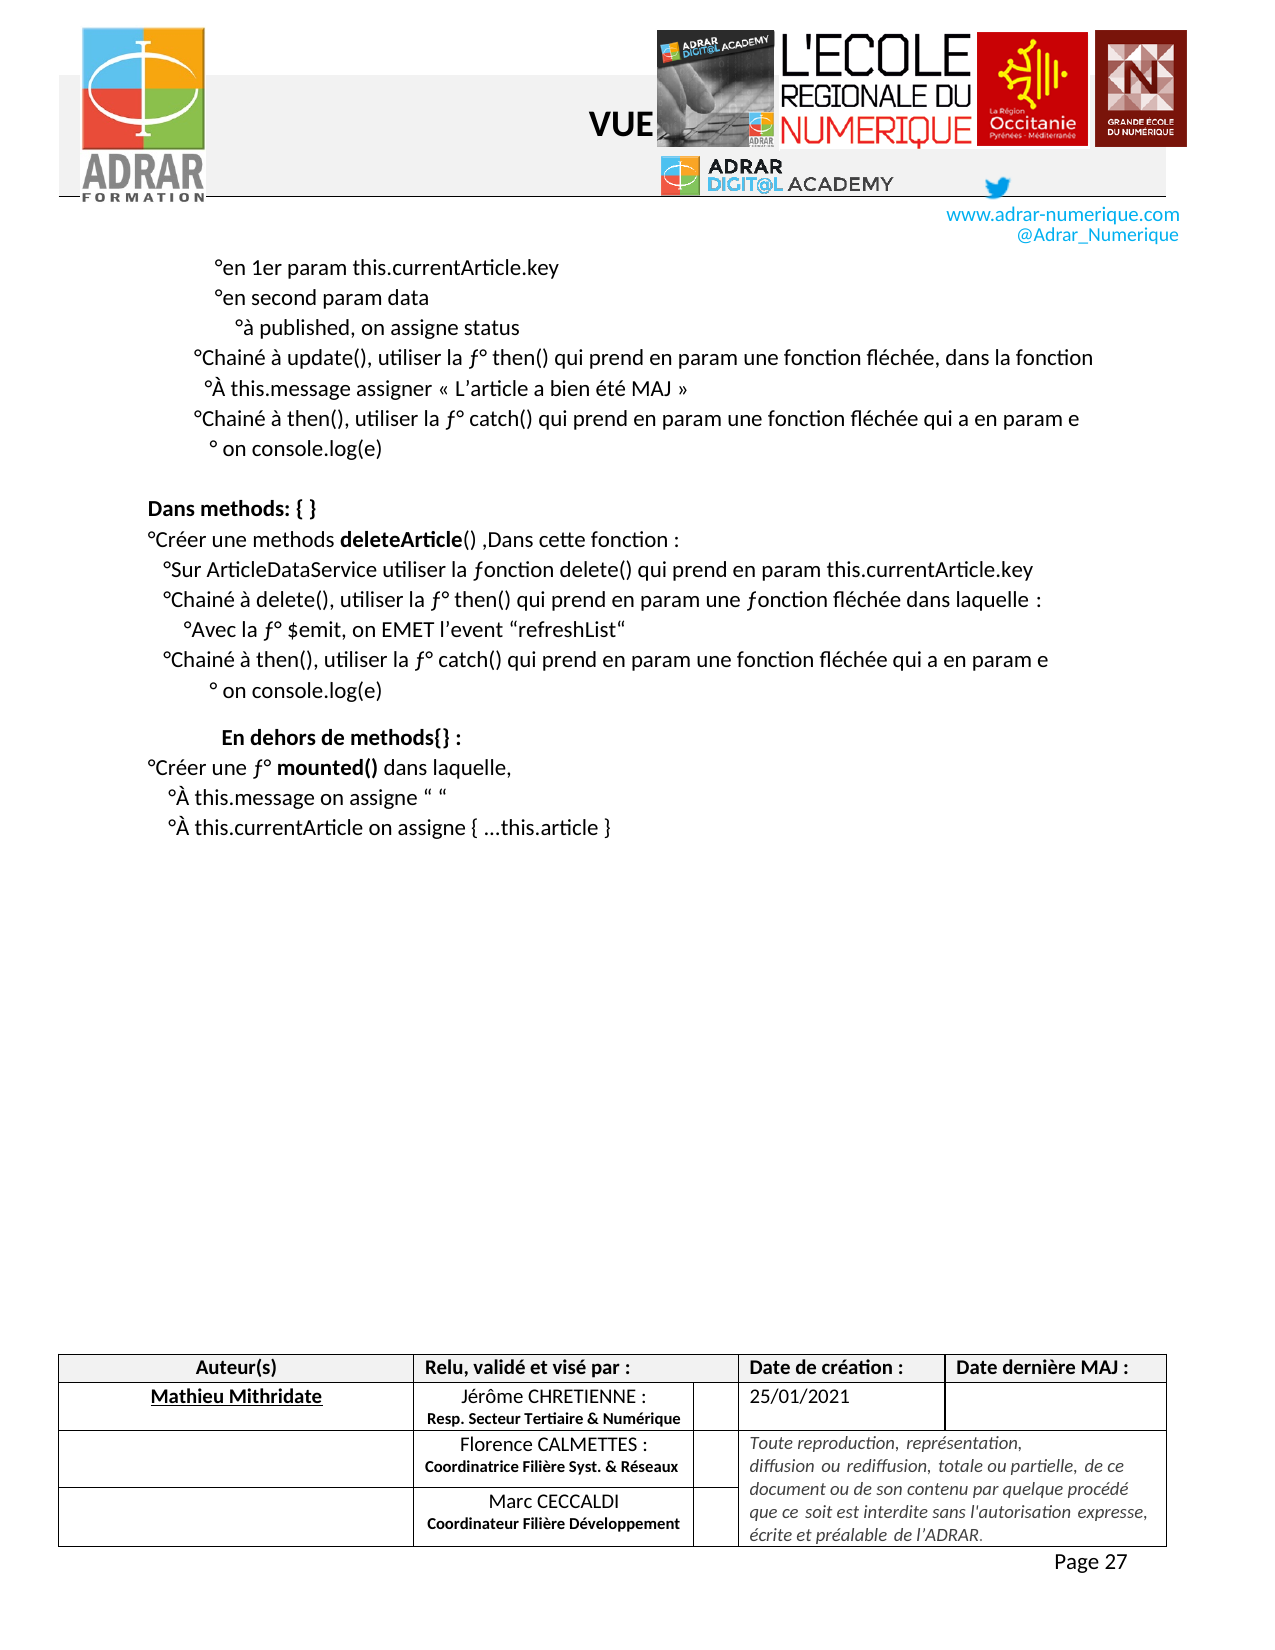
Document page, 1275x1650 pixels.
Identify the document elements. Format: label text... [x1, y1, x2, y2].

picture [647, 23, 1195, 208]
picture [80, 25, 206, 204]
list En dehors de methods{} : °Créer une ƒ° mounted() dans laquelle, °À this.message on assigne “ “ °À this.currentArticle on assigne { ...this.article } [148, 723, 1127, 841]
picture [981, 172, 1014, 203]
